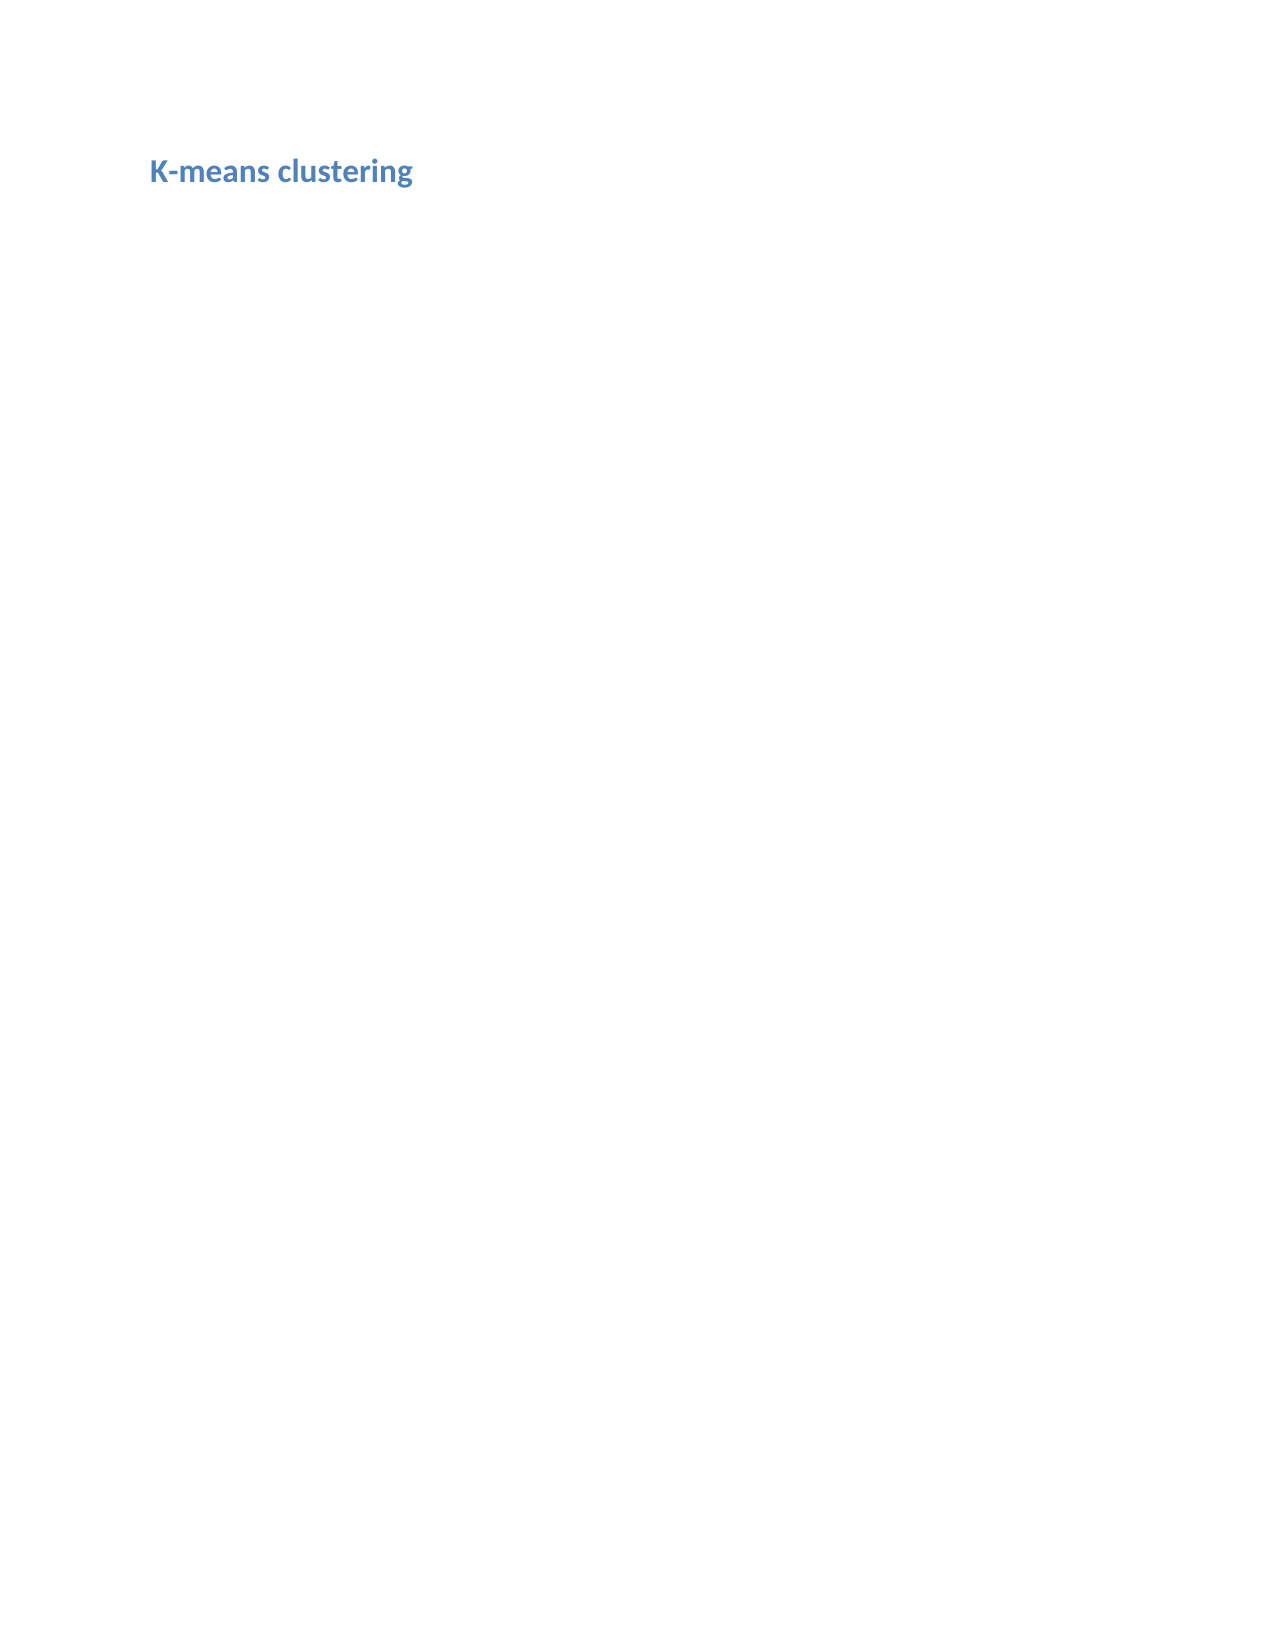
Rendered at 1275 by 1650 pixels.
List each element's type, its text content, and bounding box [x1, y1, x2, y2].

subtitle K-means clustering [150, 150, 1125, 191]
